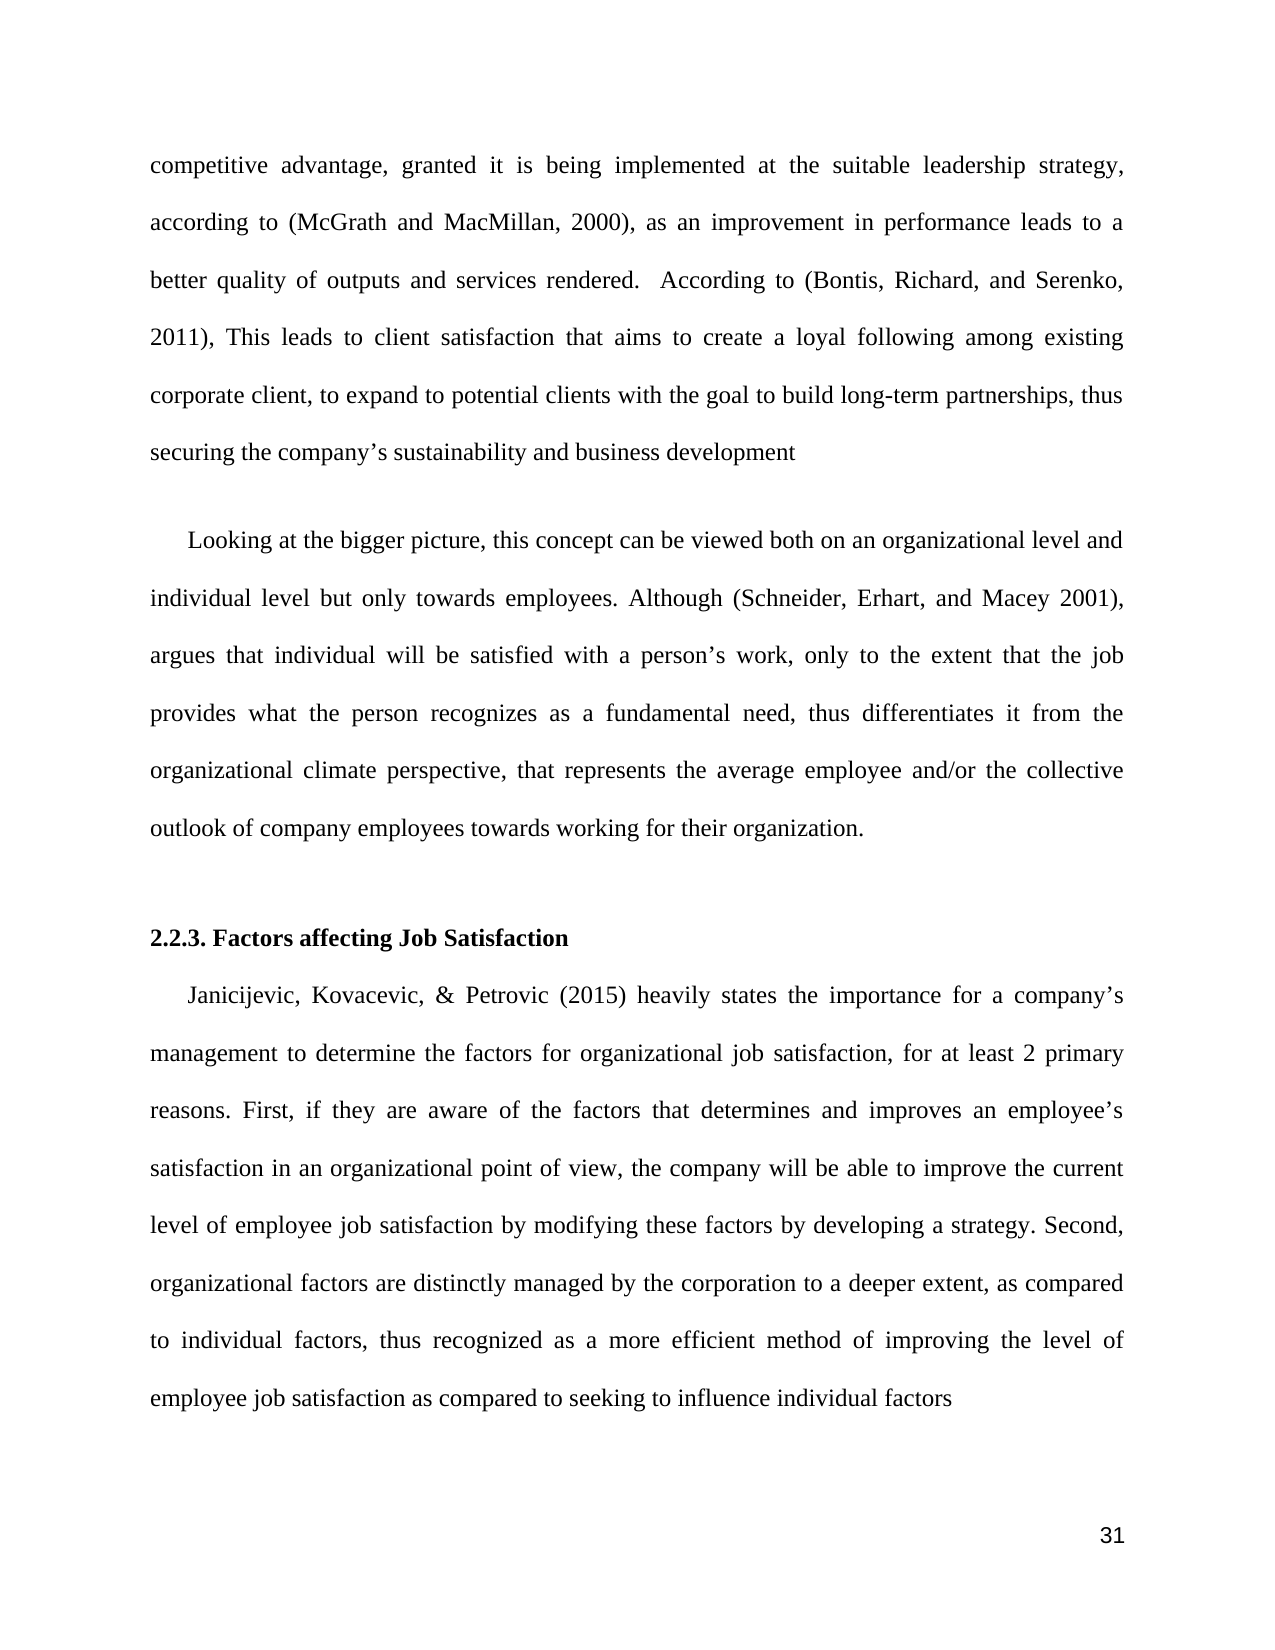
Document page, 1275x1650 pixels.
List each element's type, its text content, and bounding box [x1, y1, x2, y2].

text Looking at the bigger picture, this concept can be viewed both on an organizational level and individual level but only towards employees. Although (Schneider, Erhart, and Macey 2001), argues that individual will be satisfied with a person’s work, only to the extent that the job provides what the person recognizes as a fundamental need, thus differentiates it from the organizational climate perspective, that represents the average employee and/or the collective outlook of company employees towards working for their organization. [150, 525, 1125, 841]
text Janicijevic, Kovacevic, & Petrovic (2015) heavily states the importance for a company’s management to determine the factors for organizational job satisfaction, for at least 2 primary reasons. First, if they are aware of the factors that determines and improves an employee’s satisfaction in an organizational point of view, the company will be able to improve the current level of employee job satisfaction by modifying these factors by developing a strategy. Second, organizational factors are distinctly managed by the corporation to a deeper extent, as compared to individual factors, thus recognized as a more efficient method of improving the level of employee job satisfaction as compared to seeking to influence individual factors [150, 980, 1125, 1412]
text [150, 150, 1125, 466]
subtitle 2.2.3. Factors affecting Job Satisfaction [150, 923, 1125, 952]
